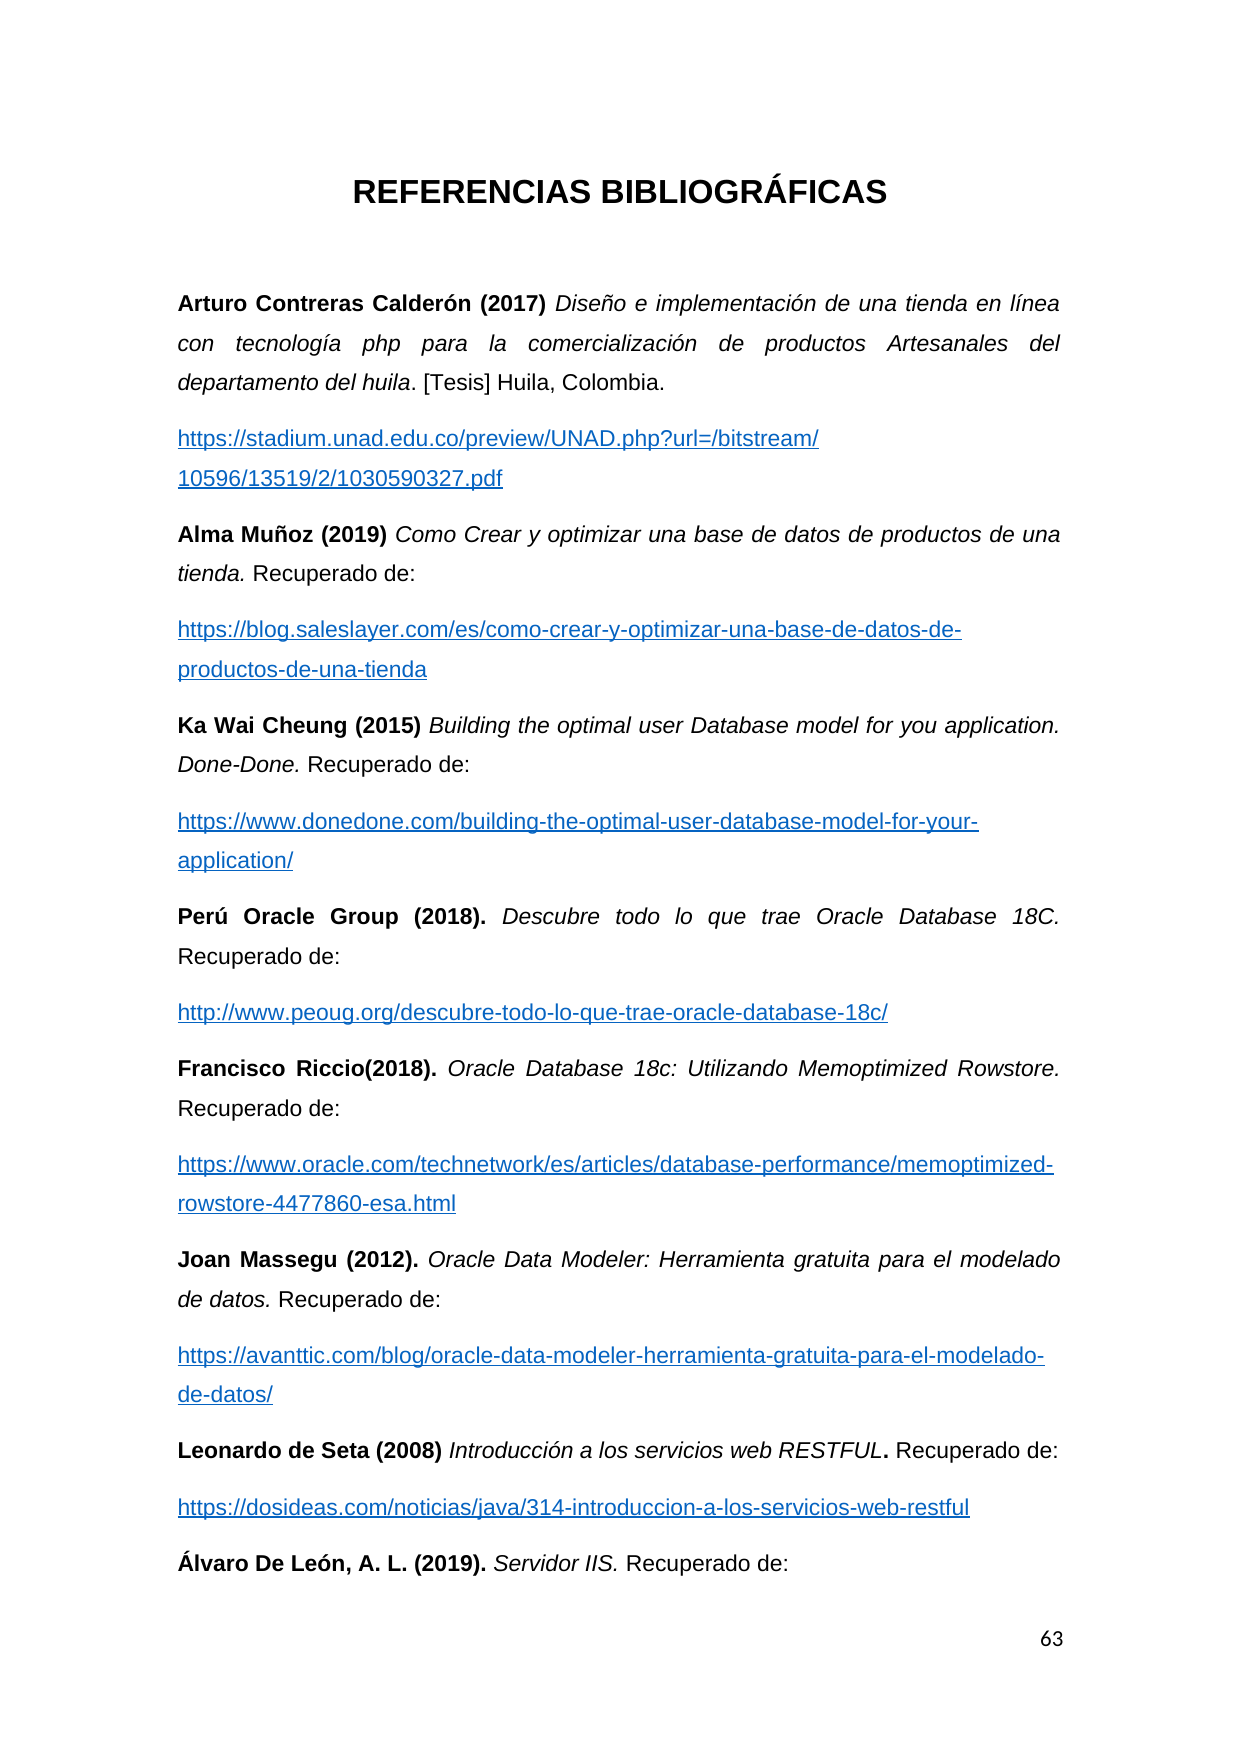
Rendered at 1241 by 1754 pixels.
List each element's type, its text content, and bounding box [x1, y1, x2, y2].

subtitle REFERENCIAS BIBLIOGRÁFICAS [177, 173, 1063, 211]
text Álvaro De León, A. L. (2019). Servidor IIS. Recuperado de: [177, 1550, 1063, 1576]
text https://www.donedone.com/building-the-optimal-user-database-model-for-your-application/ [177, 808, 1063, 873]
text Alma Muñoz (2019) Como Crear y optimizar una base de datos de productos de una tienda. Recuperado de: [177, 521, 1063, 587]
text Francisco Riccio(2018). Oracle Database 18c: Utilizando Memoptimized Rowstore. Recuperado de: [177, 1055, 1063, 1121]
text Leonardo de Seta (2008) Introducción a los servicios web RESTFUL. Recuperado de: [177, 1437, 1063, 1464]
text http://www.peoug.org/descubre-todo-lo-que-trae-oracle-database-18c/ [177, 999, 1063, 1025]
text https://stadium.unad.edu.co/preview/UNAD.php?url=/bitstream/10596/13519/2/1030590327.pdf [177, 425, 1063, 491]
text https://www.oracle.com/technetwork/es/articles/database-performance/memoptimized-rowstore-4477860-esa.html [177, 1151, 1063, 1216]
text Joan Massegu (2012). Oracle Data Modeler: Herramienta gratuita para el modelado de datos. Recuperado de: [177, 1246, 1063, 1312]
text Ka Wai Cheung (2015) Building the optimal user Database model for you application. Done-Done. Recuperado de: [177, 712, 1063, 778]
text Arturo Contreras Calderón (2017) Diseño e implementación de una tienda en línea con tecnología php para la comercialización de productos Artesanales del departamento del huila. [Tesis] Huila, Colombia. [177, 290, 1063, 395]
text Perú Oracle Group (2018). Descubre todo lo que trae Oracle Database 18C. Recuperado de: [177, 903, 1063, 969]
text https://dosideas.com/noticias/java/314-introduccion-a-los-servicios-web-restful [177, 1494, 1063, 1520]
text https://blog.saleslayer.com/es/como-crear-y-optimizar-una-base-de-datos-de-productos-de-una-tienda [177, 616, 1063, 682]
text https://avanttic.com/blog/oracle-data-modeler-herramienta-gratuita-para-el-modelado-de-datos/ [177, 1342, 1063, 1408]
